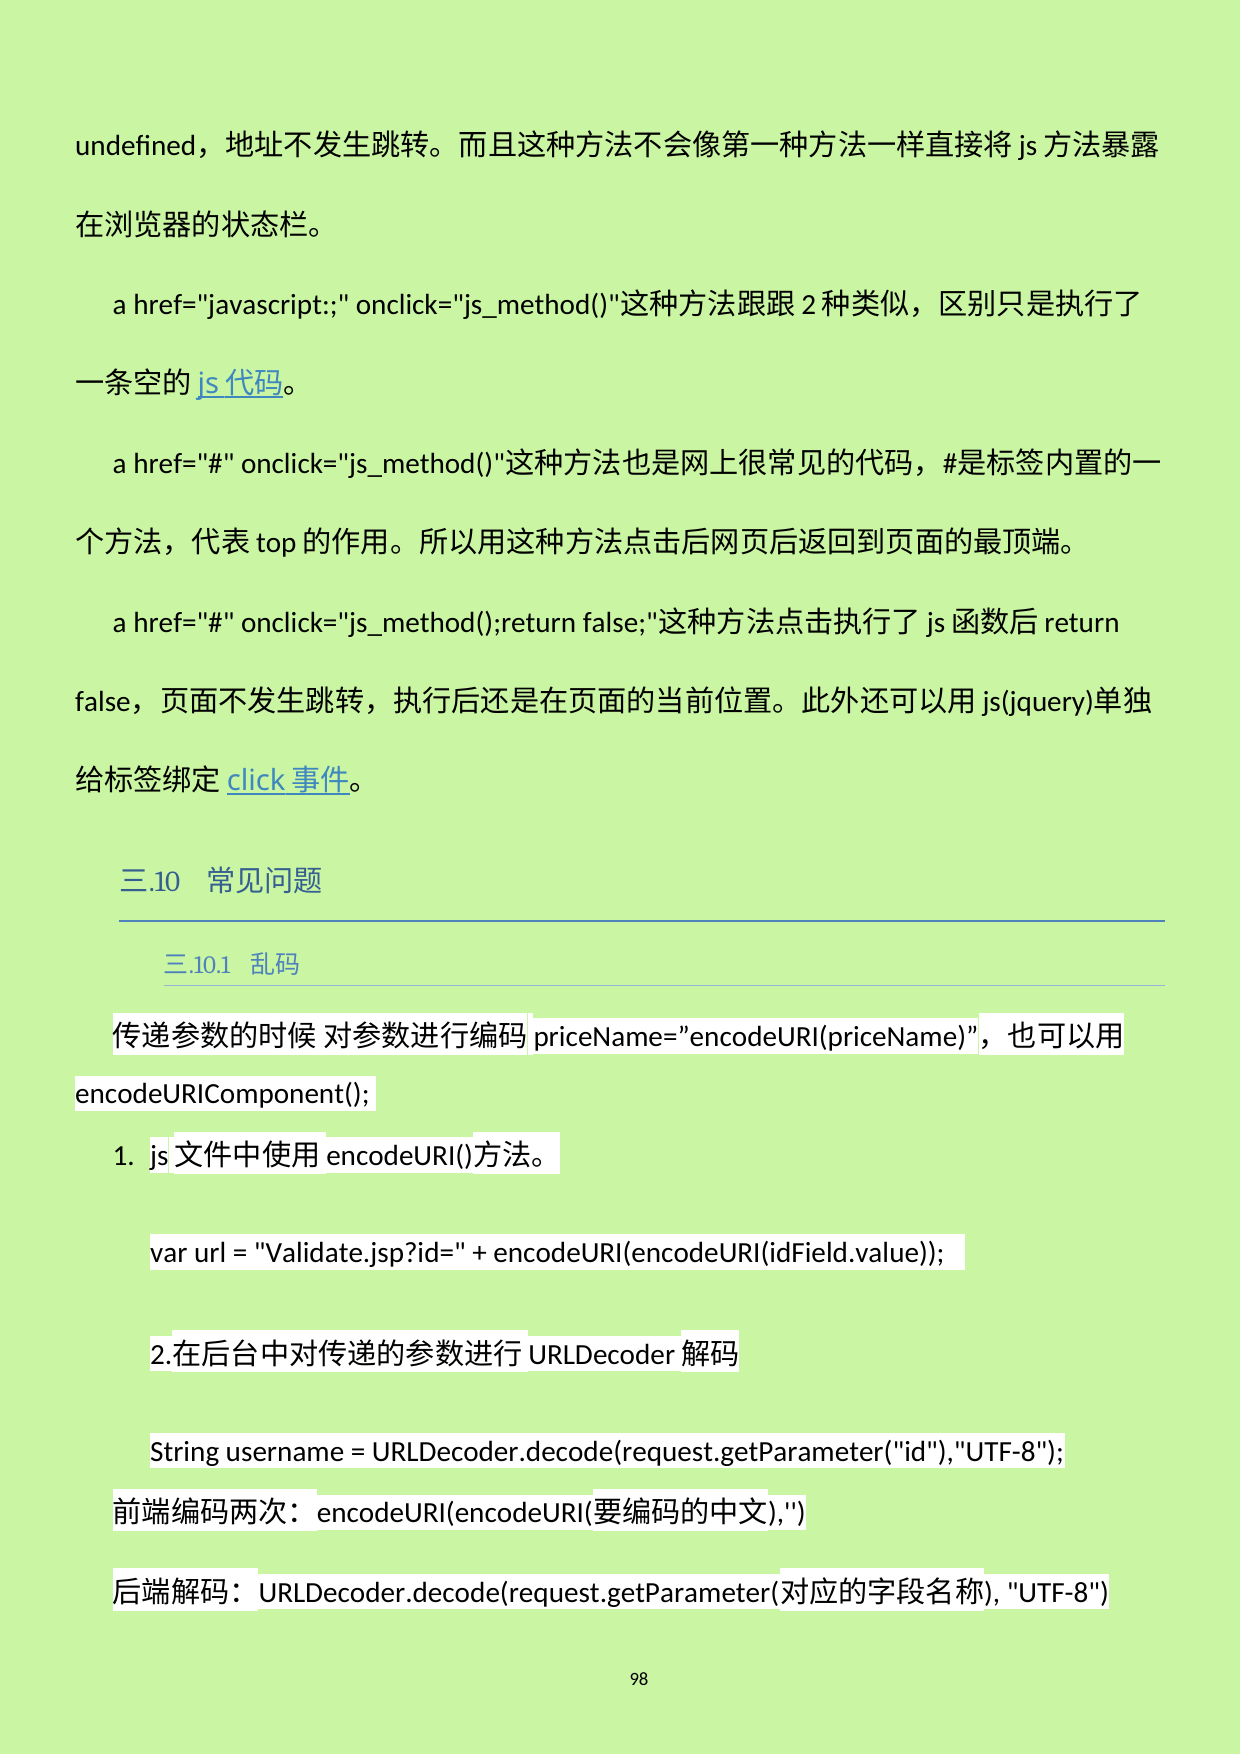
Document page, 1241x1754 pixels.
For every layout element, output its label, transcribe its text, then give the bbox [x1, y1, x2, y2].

list js文件中使用encodeURI()方法。 var url = "Validate.jsp?id=" + encodeURI(encodeURI(idField.value)); 2.在后台中对传递的参数进行URLDecoder解码 String username = URLDecoder.decode(request.getParameter("id"),"UTF-8"); [112, 1113, 1165, 1470]
text 后端解码：URLDecoder.decode(request.getParameter(对应的字段名称), "UTF-8") [75, 1550, 1165, 1629]
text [75, 103, 1165, 262]
text 前端编码两次：encodeURI(encodeURI(要编码的中文),'') [75, 1470, 1165, 1550]
text a href="#" onclick="js_method();return false;"这种方法点击执行了js函数后return false，页面不发生跳转，执行后还是在页面的当前位置。此外还可以用js(jquery)单独给标签绑定click事件。 [75, 580, 1165, 818]
subtitle 乱码 [164, 943, 1165, 985]
subtitle 常见问题 [119, 839, 1165, 920]
text 传递参数的时候 对参数进行编码priceName=”encodeURI(priceName)”，也可以用encodeURIComponent(); [75, 994, 1165, 1113]
text a href="#" onclick="js_method()"这种方法也是网上很常见的代码，#是标签内置的一个方法，代表top的作用。所以用这种方法点击后网页后返回到页面的最顶端。 [75, 421, 1165, 580]
text a href="javascript:;" onclick="js_method()"这种方法跟跟2种类似，区别只是执行了一条空的js代码。 [75, 262, 1165, 421]
